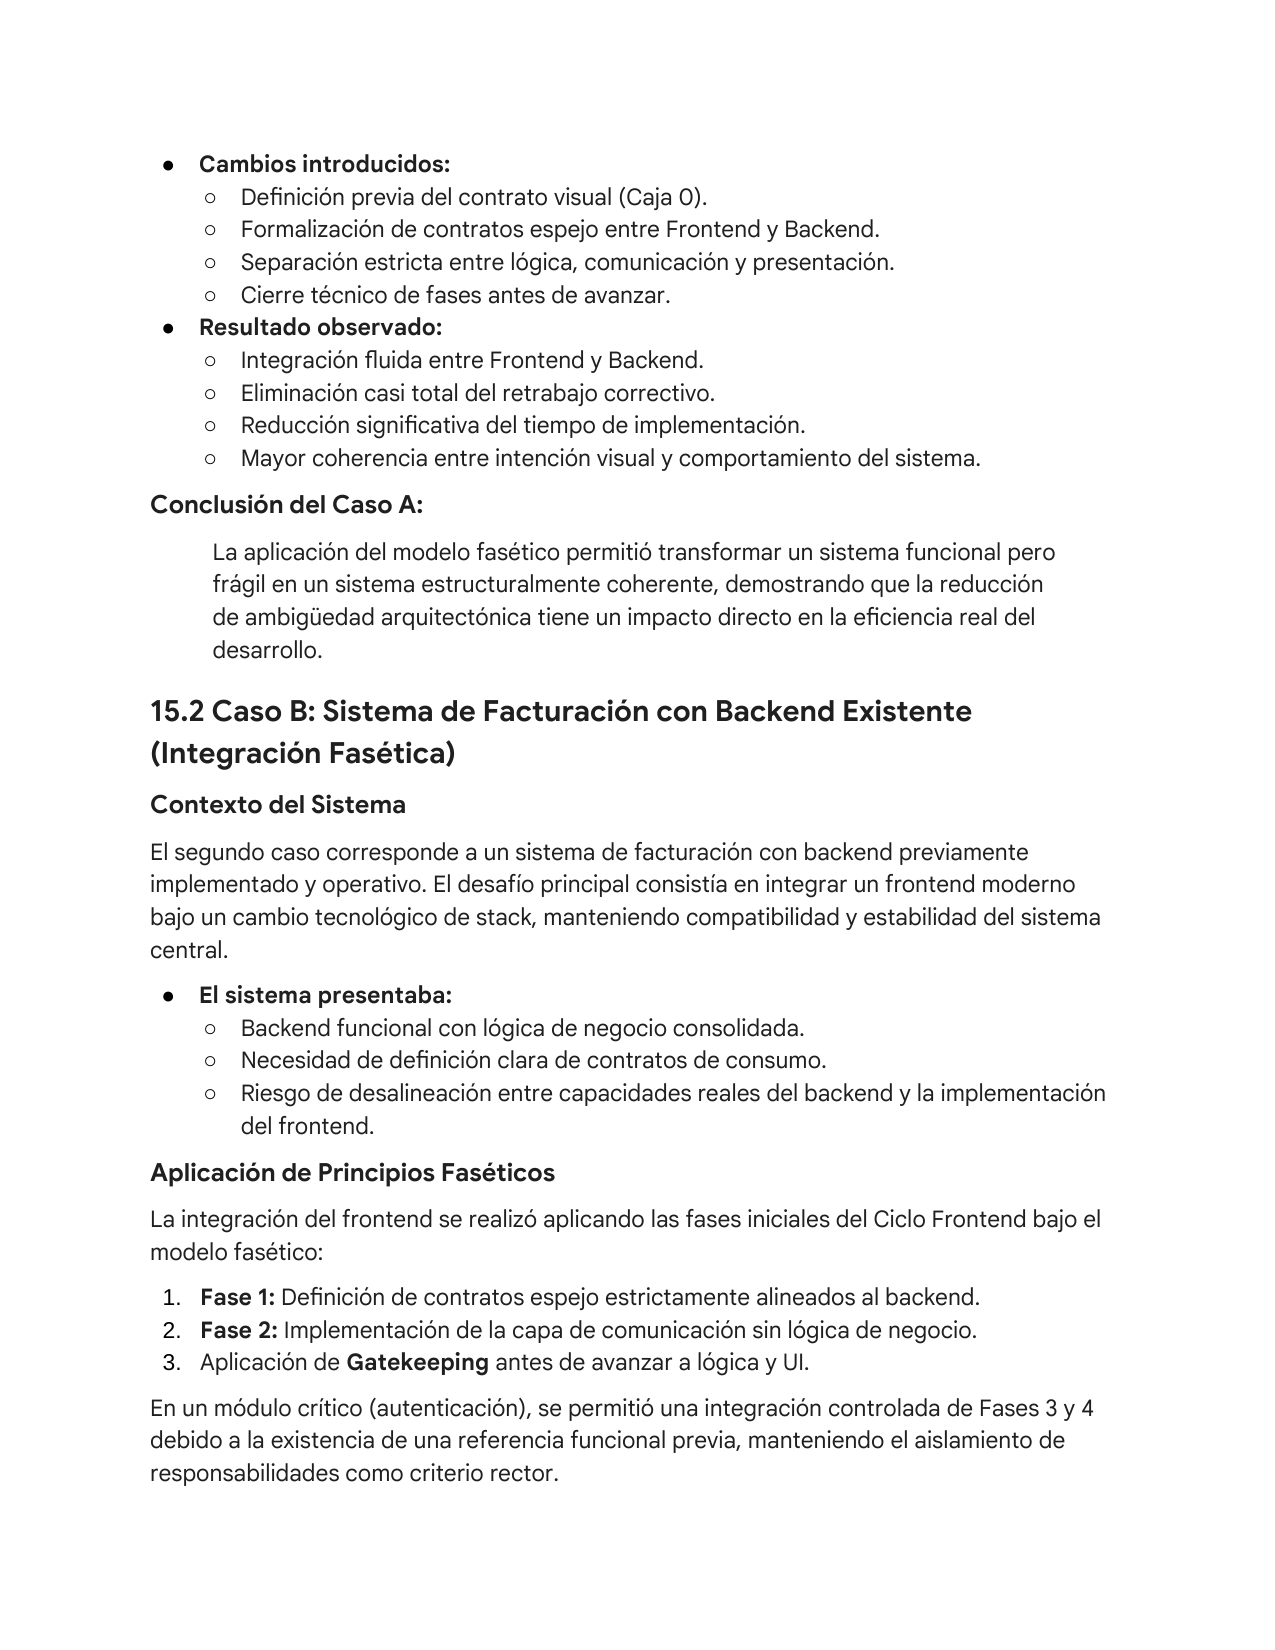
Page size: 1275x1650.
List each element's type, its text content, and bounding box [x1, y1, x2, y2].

list Integración fluida entre Frontend y Backend. [203, 346, 1125, 375]
list Cambios introducidos: [161, 150, 1125, 179]
text La aplicación del modelo fasético permitió transformar un sistema funcional pero frágil en un sistema estructuralmente coherente, demostrando que la reducción de ambigüedad arquitectónica tiene un impacto directo en la eficiencia real del desarrollo. [212, 538, 1062, 665]
list Fase 1: Definición de contratos espejo estrictamente alineados al backend. [162, 1283, 1125, 1312]
list Necesidad de definición clara de contratos de consumo. [203, 1046, 1125, 1075]
list Backend funcional con lógica de negocio consolidada. [203, 1014, 1125, 1042]
list Separación estricta entre lógica, comunicación y presentación. [203, 248, 1125, 277]
text El segundo caso corresponde a un sistema de facturación con backend previamente implementado y operativo. El desafío principal consistía en integrar un frontend moderno bajo un cambio tecnológico de stack, manteniendo compatibilidad y estabilidad del sistema central. [150, 838, 1125, 964]
list Mayor coherencia entre intención visual y comportamiento del sistema. [203, 444, 1125, 473]
list Fase 2: Implementación de la capa de comunicación sin lógica de negocio. [162, 1316, 1125, 1345]
subtitle Aplicación de Principios Faséticos [150, 1157, 1125, 1188]
subtitle Conclusión del Caso A: [150, 489, 1125, 521]
subtitle 15.2 Caso B: Sistema de Facturación con Backend Existente (Integración Fasética) [150, 694, 1125, 772]
list Definición previa del contrato visual (Caja 0). [203, 183, 1125, 211]
list Aplicación de Gatekeeping antes de avanzar a lógica y UI. [162, 1349, 1125, 1377]
list El sistema presentaba: [161, 981, 1125, 1010]
list Resultado observado: [161, 313, 1125, 342]
list Cierre técnico de fases antes de avanzar. [203, 281, 1125, 309]
text La integración del frontend se realizó aplicando las fases iniciales del Ciclo Frontend bajo el modelo fasético: [150, 1205, 1125, 1267]
subtitle Contexto del Sistema [150, 789, 1125, 821]
list Riesgo de desalineación entre capacidades reales del backend y la implementación del frontend. [203, 1079, 1125, 1141]
text En un módulo crítico (autenticación), se permitió una integración controlada de Fases 3 y 4 debido a la existencia de una referencia funcional previa, manteniendo el aislamiento de responsabilidades como criterio rector. [150, 1394, 1125, 1488]
list Eliminación casi total del retrabajo correctivo. [203, 379, 1125, 408]
list Reducción significativa del tiempo de implementación. [203, 412, 1125, 440]
list Formalización de contratos espejo entre Frontend y Backend. [203, 215, 1125, 244]
